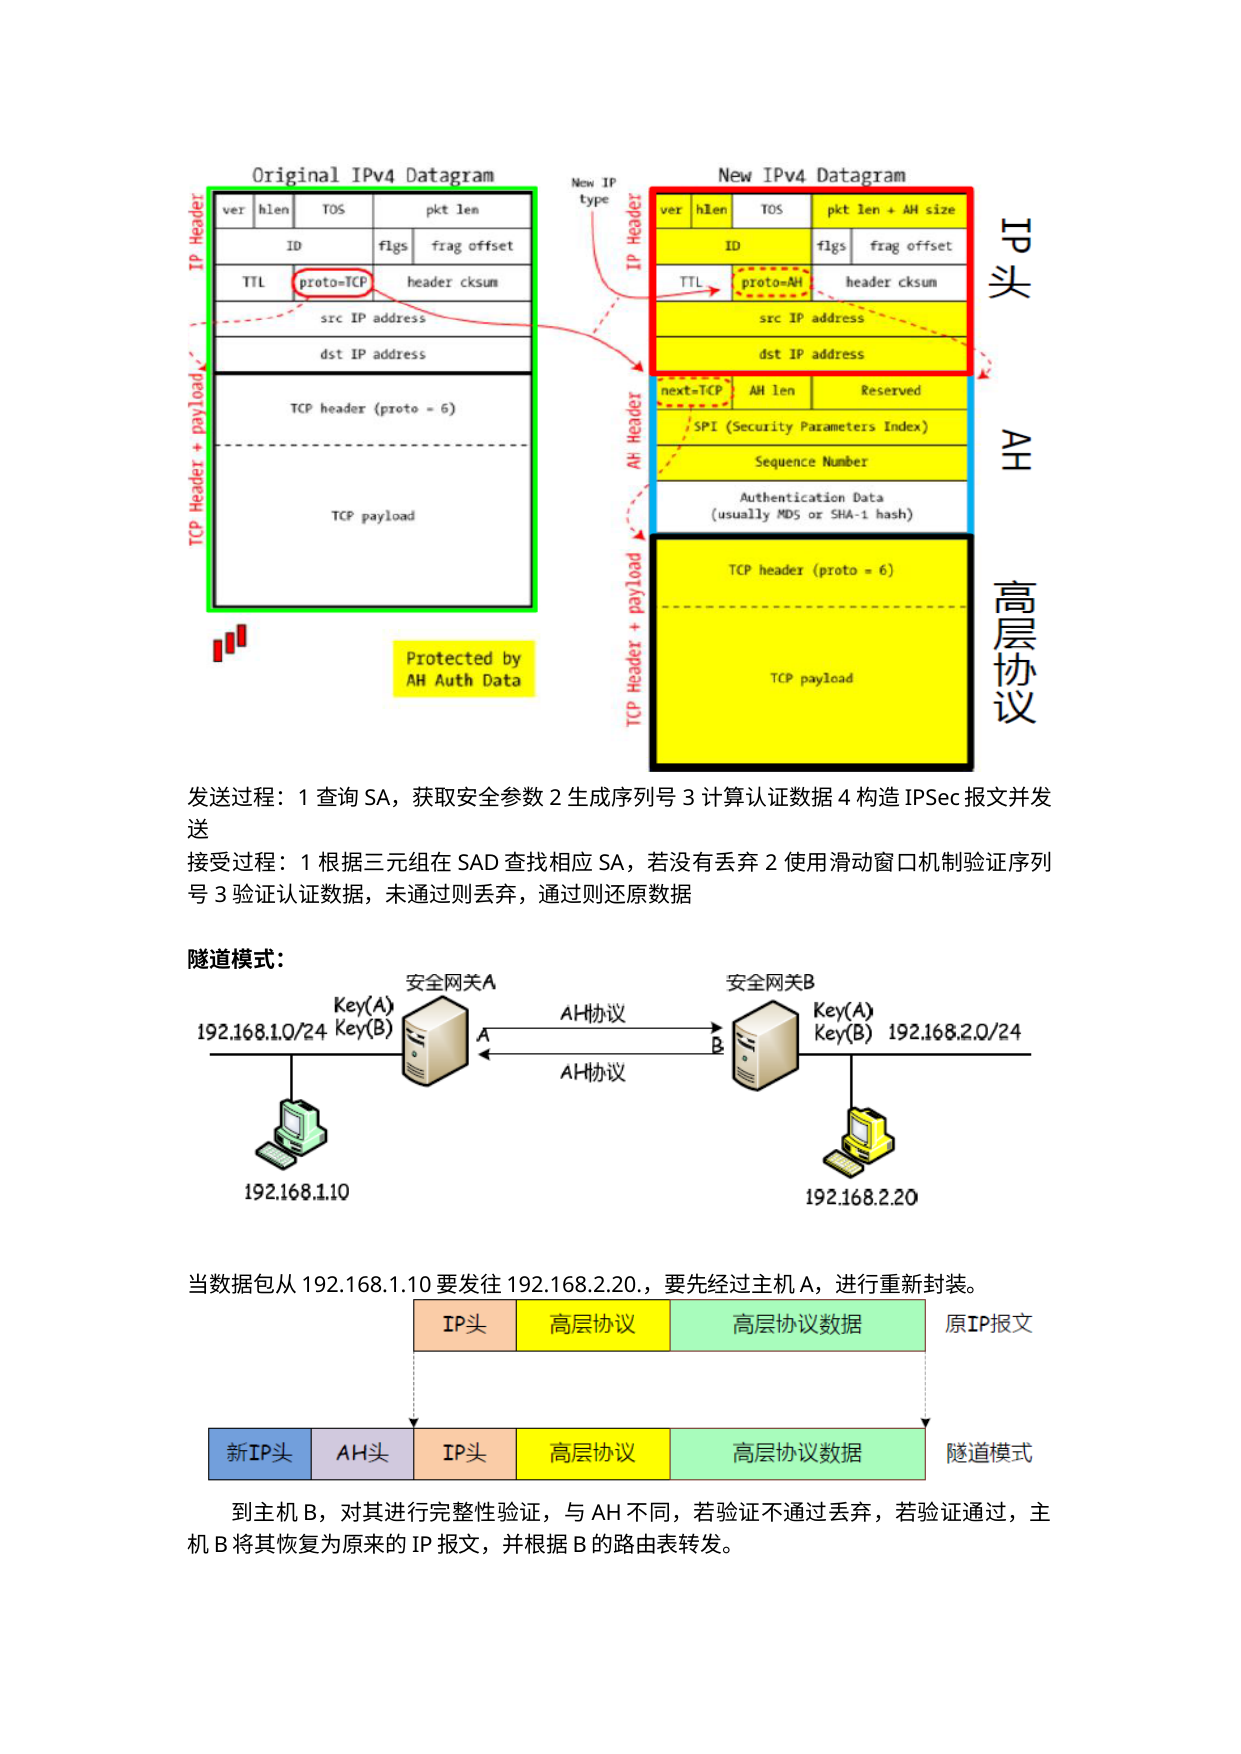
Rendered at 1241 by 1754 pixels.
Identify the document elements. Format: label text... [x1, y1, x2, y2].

text 隧道模式： [187, 942, 1053, 974]
text 接受过程：1 根据三元组在SAD查找相应SA，若没有丢弃 2 使用滑动窗口机制验证序列号 3 验证认证数据，未通过则丢弃，通过则还原数据 [187, 844, 1053, 909]
text 当数据包从192.168.1.10要发往192.168.2.20.，要先经过主机A，进行重新封装。 [187, 1267, 1053, 1299]
picture [187, 974, 1053, 1212]
text 发送过程：1 查询SA，获取安全参数 2 生成序列号 3 计算认证数据 4 构造IPSec报文并发送 [187, 779, 1053, 844]
picture [187, 1299, 1053, 1486]
text 到主机B，对其进行完整性验证，与AH不同，若验证不通过丢弃，若验证通过，主机B将其恢复为原来的IP报文，并根据B的路由表转发。 [187, 1494, 1053, 1559]
picture [187, 162, 1053, 773]
